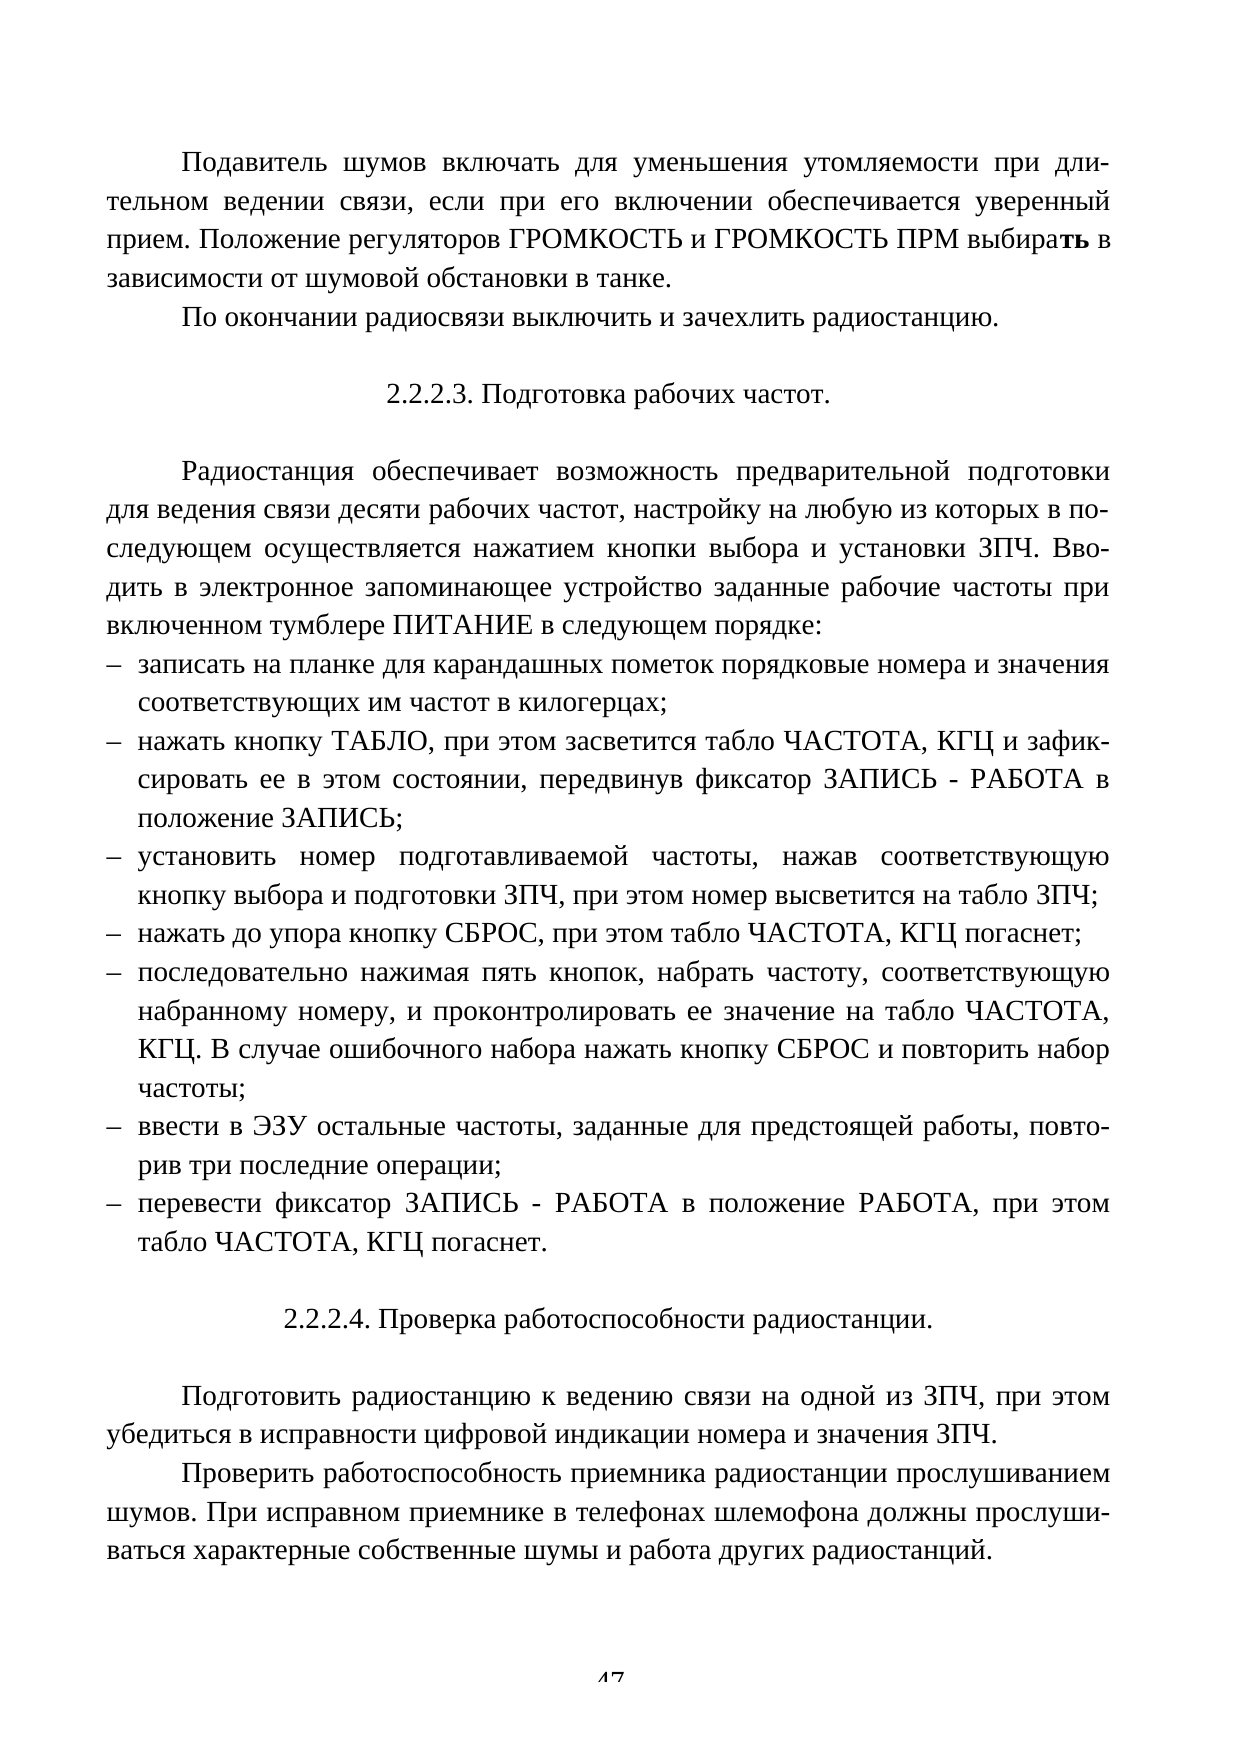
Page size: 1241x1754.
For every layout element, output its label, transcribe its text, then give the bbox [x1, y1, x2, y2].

list нажать кнопку ТАБЛО, при этом засветится табло ЧАСТОТА, КГЦ и зафик- сировать ее в этом состоянии, передвинув фиксатор ЗАПИСЬ - РАБОТА в положение ЗАПИСЬ; [106, 723, 1111, 833]
text Подготовить радиостанцию к ведению связи на одной из ЗПЧ, при этом убедиться в исправности цифровой индикации номера и значения ЗПЧ. [106, 1378, 1111, 1450]
text Радиостанция обеспечивает возможность предварительной подготовки для ведения связи десяти рабочих частот, настройку на любую из которых в по- следующем осуществляется нажатием кнопки выбора и установки ЗПЧ. Вво- дить в электронное запоминающее устройство заданные рабочие частоты при включенном тумблере ПИТАНИЕ в следующем порядке: [106, 453, 1111, 641]
text Подавитель шумов включать для уменьшения утомляемости при дли- тельном ведении связи, если при его включении обеспечивается уверенный прием. Положение регуляторов ГРОМКОСТЬ и ГРОМКОСТЬ ПРМ выбирать в зависимости от шумовой обстановки в танке. [106, 144, 1111, 294]
text По окончании радиосвязи выключить и зачехлить радиостанцию. [181, 299, 1157, 332]
list записать на планке для карандашных пометок порядковые номера и значения соответствующих им частот в килогерцах; [106, 646, 1111, 718]
list перевести фиксатор ЗАПИСЬ - РАБОТА в положение РАБОТА, при этом табло ЧАСТОТА, КГЦ погаснет. [106, 1185, 1111, 1257]
list Проверка работоспособности радиостанции. [283, 1301, 1157, 1334]
list нажать до упора кнопку СБРОС, при этом табло ЧАСТОТА, КГЦ погаснет; [106, 916, 1157, 949]
text Проверить работоспособность приемника радиостанции прослушиванием шумов. При исправном приемнике в телефонах шлемофона должны прослуши- ваться характерные собственные шумы и работа других радиостанций. [106, 1455, 1111, 1566]
list Подготовка рабочих частот. [386, 376, 1157, 409]
list ввести в ЭЗУ остальные частоты, заданные для предстоящей работы, повто- рив три последние операции; [106, 1108, 1111, 1180]
list последовательно нажимая пять кнопок, набрать частоту, соответствующую набранному номеру, и проконтролировать ее значение на табло ЧАСТОТА, КГЦ. В случае ошибочного набора нажать кнопку СБРОС и повторить набор частоты; [106, 954, 1111, 1103]
list установить номер подготавливаемой частоты, нажав соответствующую кнопку выбора и подготовки ЗПЧ, при этом номер высветится на табло ЗПЧ; [106, 838, 1110, 911]
